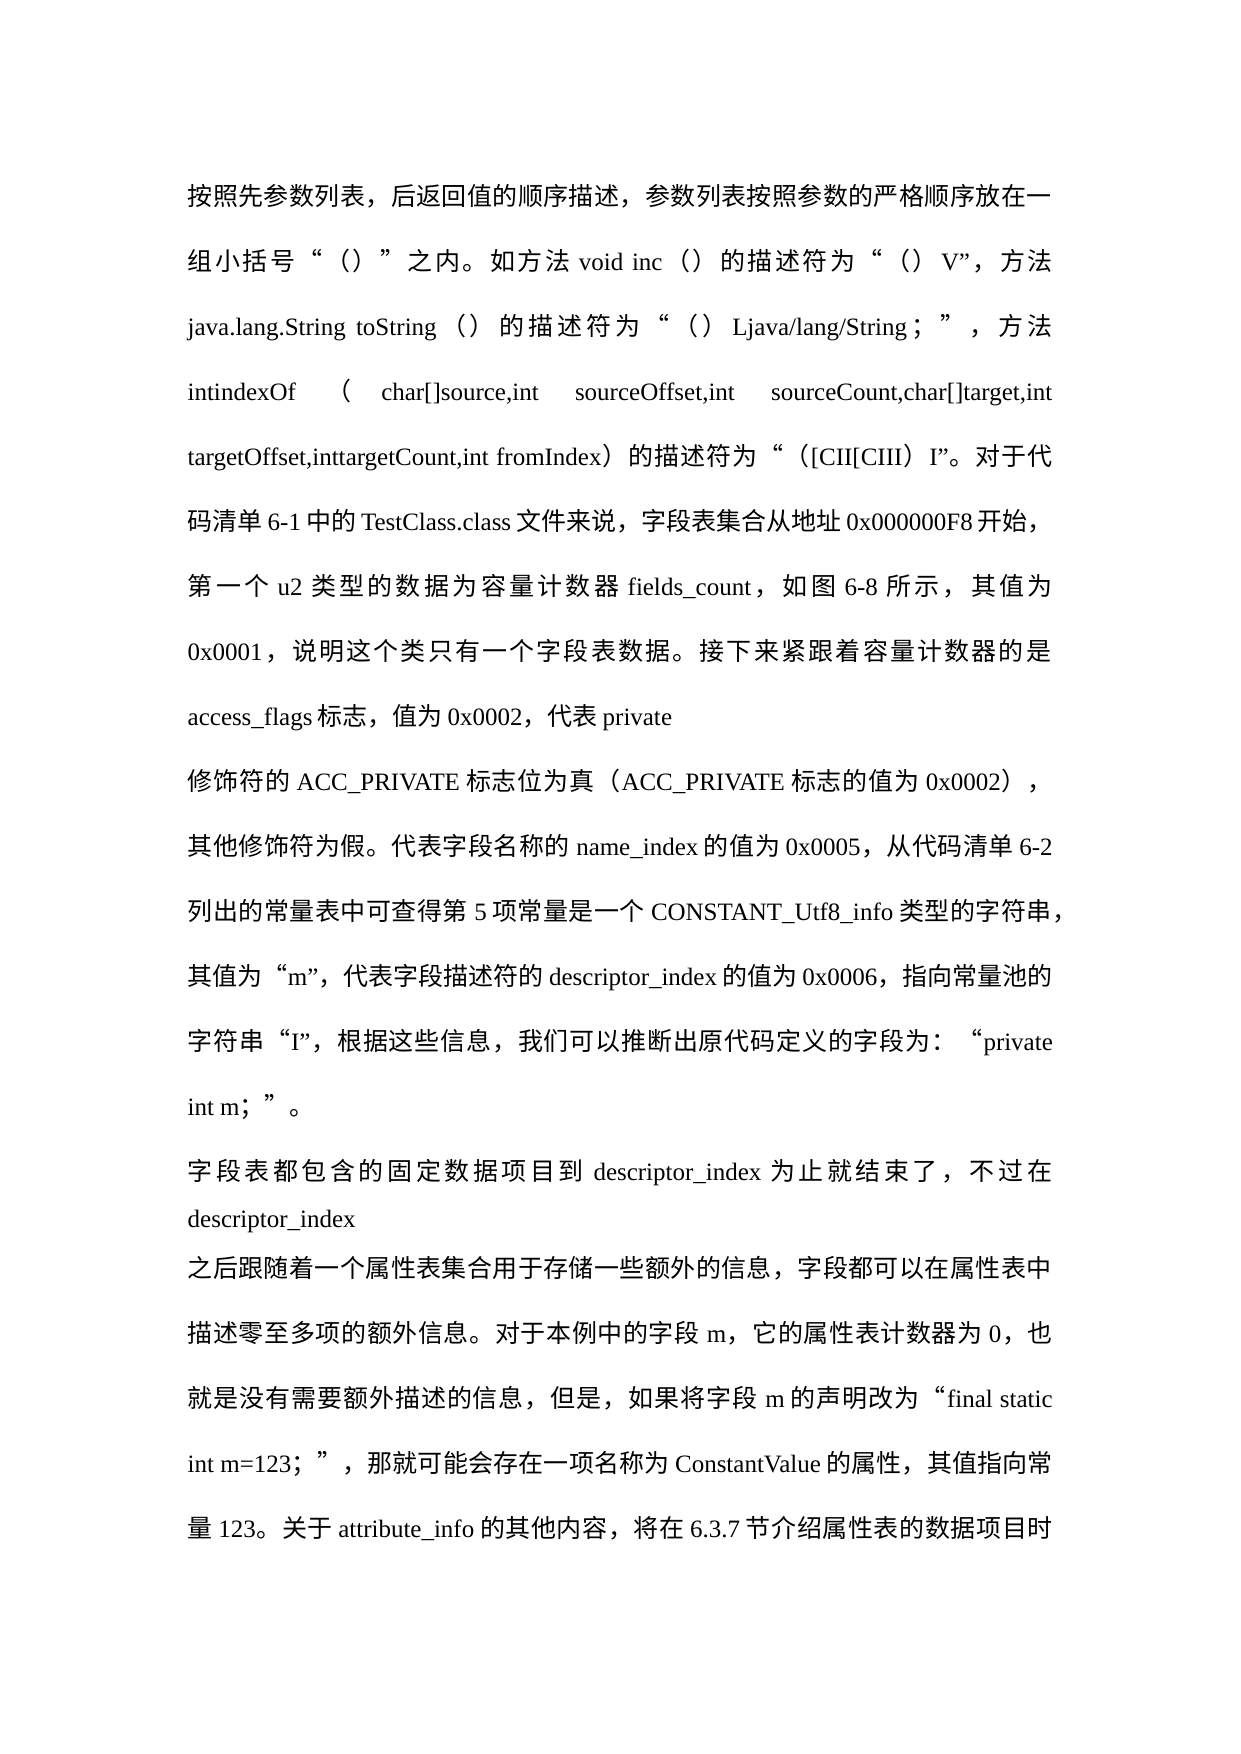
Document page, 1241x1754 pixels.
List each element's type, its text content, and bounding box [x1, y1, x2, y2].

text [187, 162, 1053, 747]
text 字段表都包含的固定数据项目到descriptor_index为止就结束了，不过在descriptor_index [187, 1137, 1053, 1234]
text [187, 1234, 1053, 1559]
text 修饰符的ACC_PRIVATE标志位为真（ACC_PRIVATE标志的值为0x0002），其他修饰符为假。代表字段名称的name_index的值为0x0005，从代码清单6-2列出的常量表中可查得第5项常量是一个CONSTANT_Utf8_info类型的字符串，其值为“m”，代表字段描述符的descriptor_index的值为0x0006，指向常量池的字符串“I”，根据这些信息，我们可以推断出原代码定义的字段为：“private int m；”。 [187, 747, 1053, 1137]
